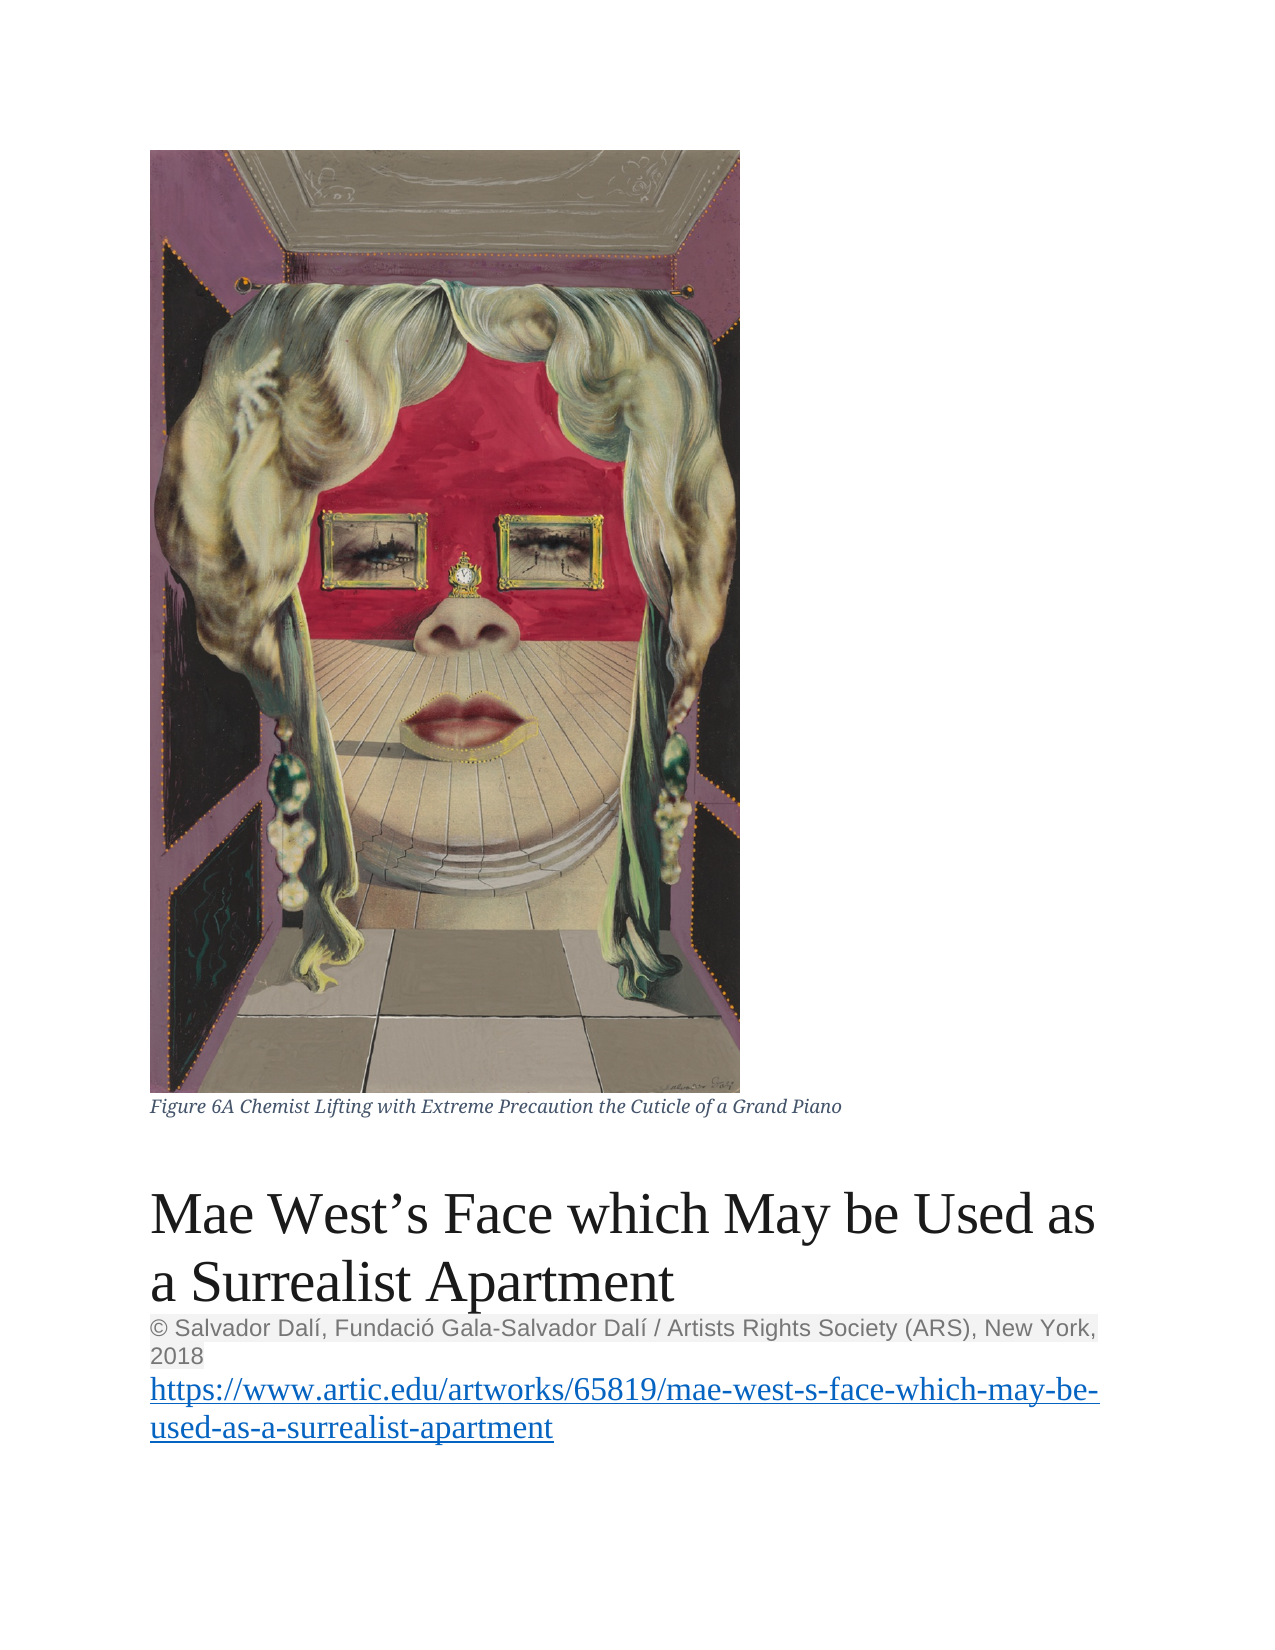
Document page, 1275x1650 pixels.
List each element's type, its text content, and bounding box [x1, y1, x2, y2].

picture [150, 150, 740, 1093]
text Mae West’s Face which May be Used as a Surrealist Apartment [674, 1178, 1125, 1314]
text https://www.artic.edu/artworks/65819/mae-west-s-face-which-may-be-used-as-a-surrealist-apartment [150, 1369, 1125, 1446]
text © Salvador Dalí, Fundació Gala-Salvador Dalí / Artists Rights Society (ARS), New York, 2018 [204, 1314, 1125, 1369]
